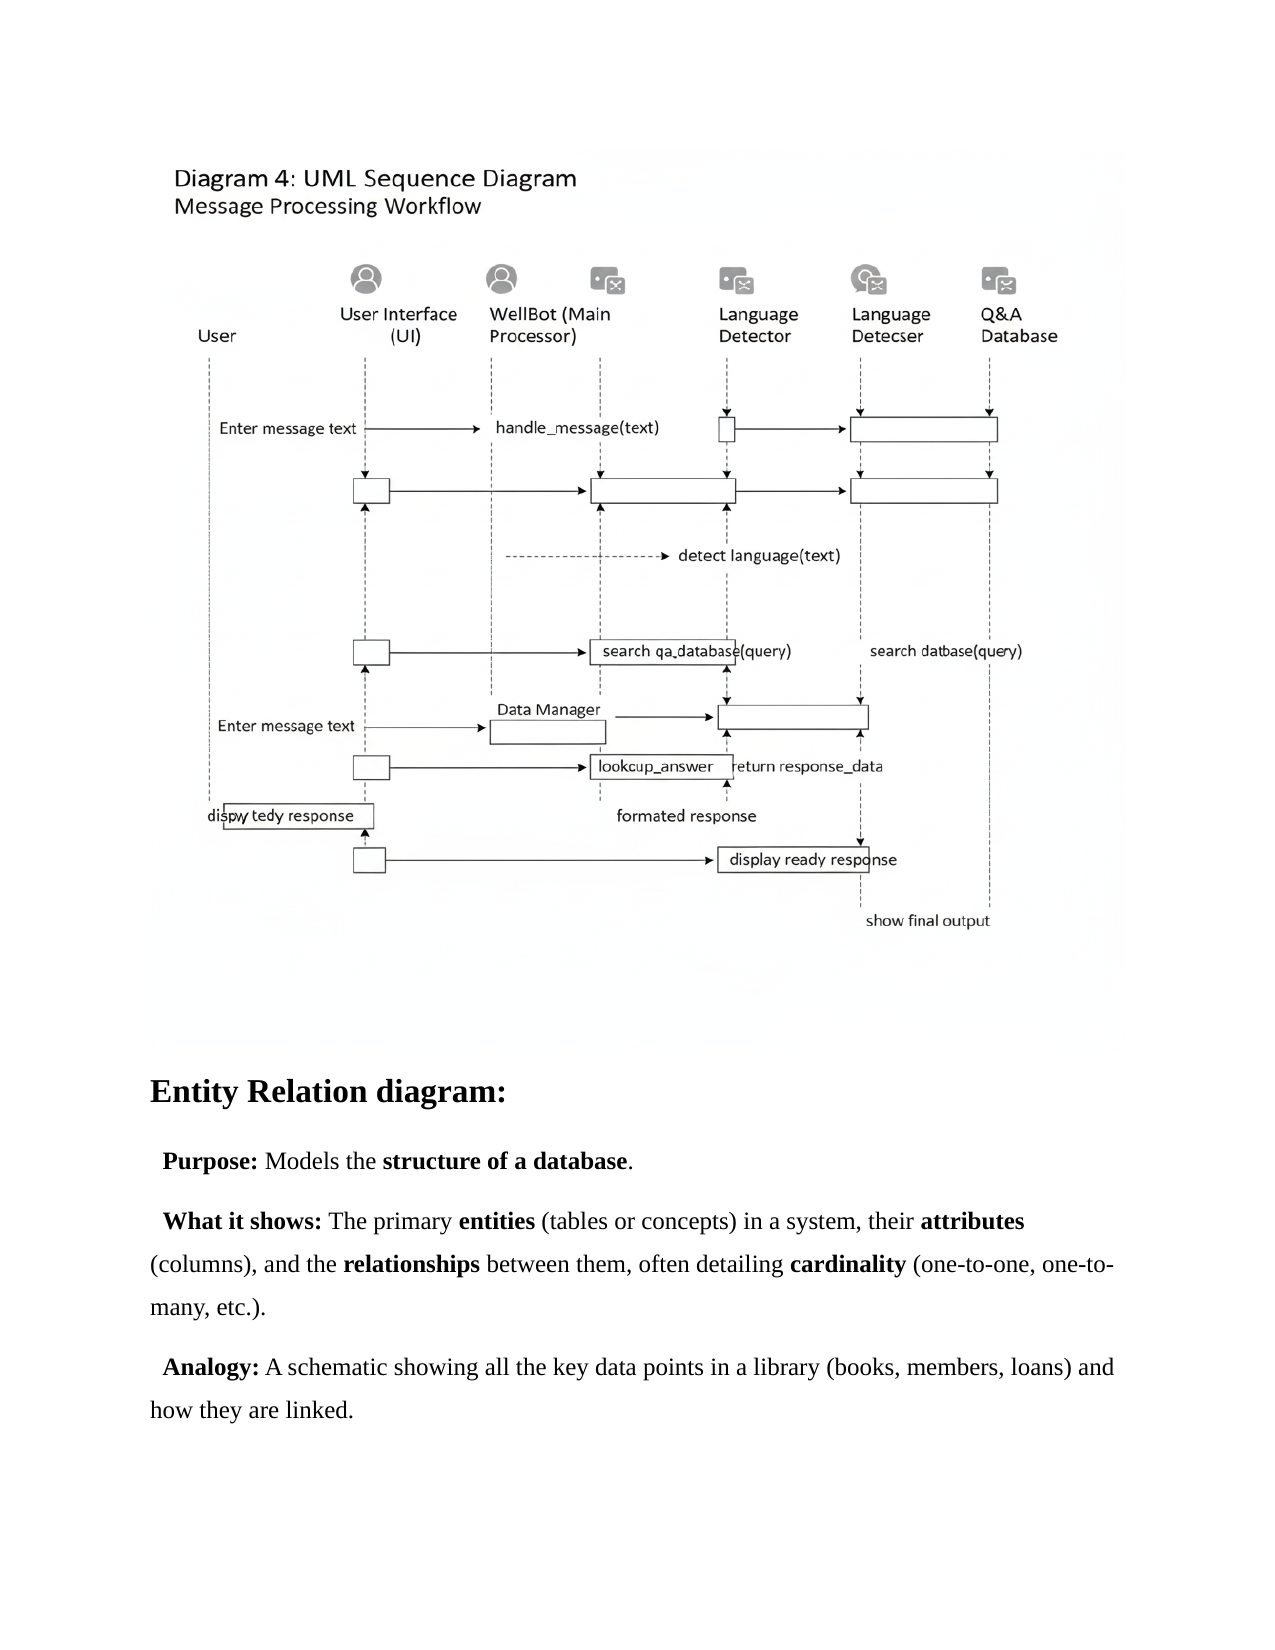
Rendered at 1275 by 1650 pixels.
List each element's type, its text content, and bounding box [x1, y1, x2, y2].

picture [150, 150, 1125, 1050]
text Analogy: A schematic showing all the key data points in a library (books, members, loans) and how they are linked. [150, 1352, 1125, 1424]
text Entity Relation diagram: [150, 1072, 1125, 1110]
text What it shows: The primary entities (tables or concepts) in a system, their attributes (columns), and the relationships between them, often detailing cardinality (one-to-one, one-to-many, etc.). [150, 1206, 1125, 1321]
text Purpose: Models the structure of a database. [150, 1146, 1125, 1175]
